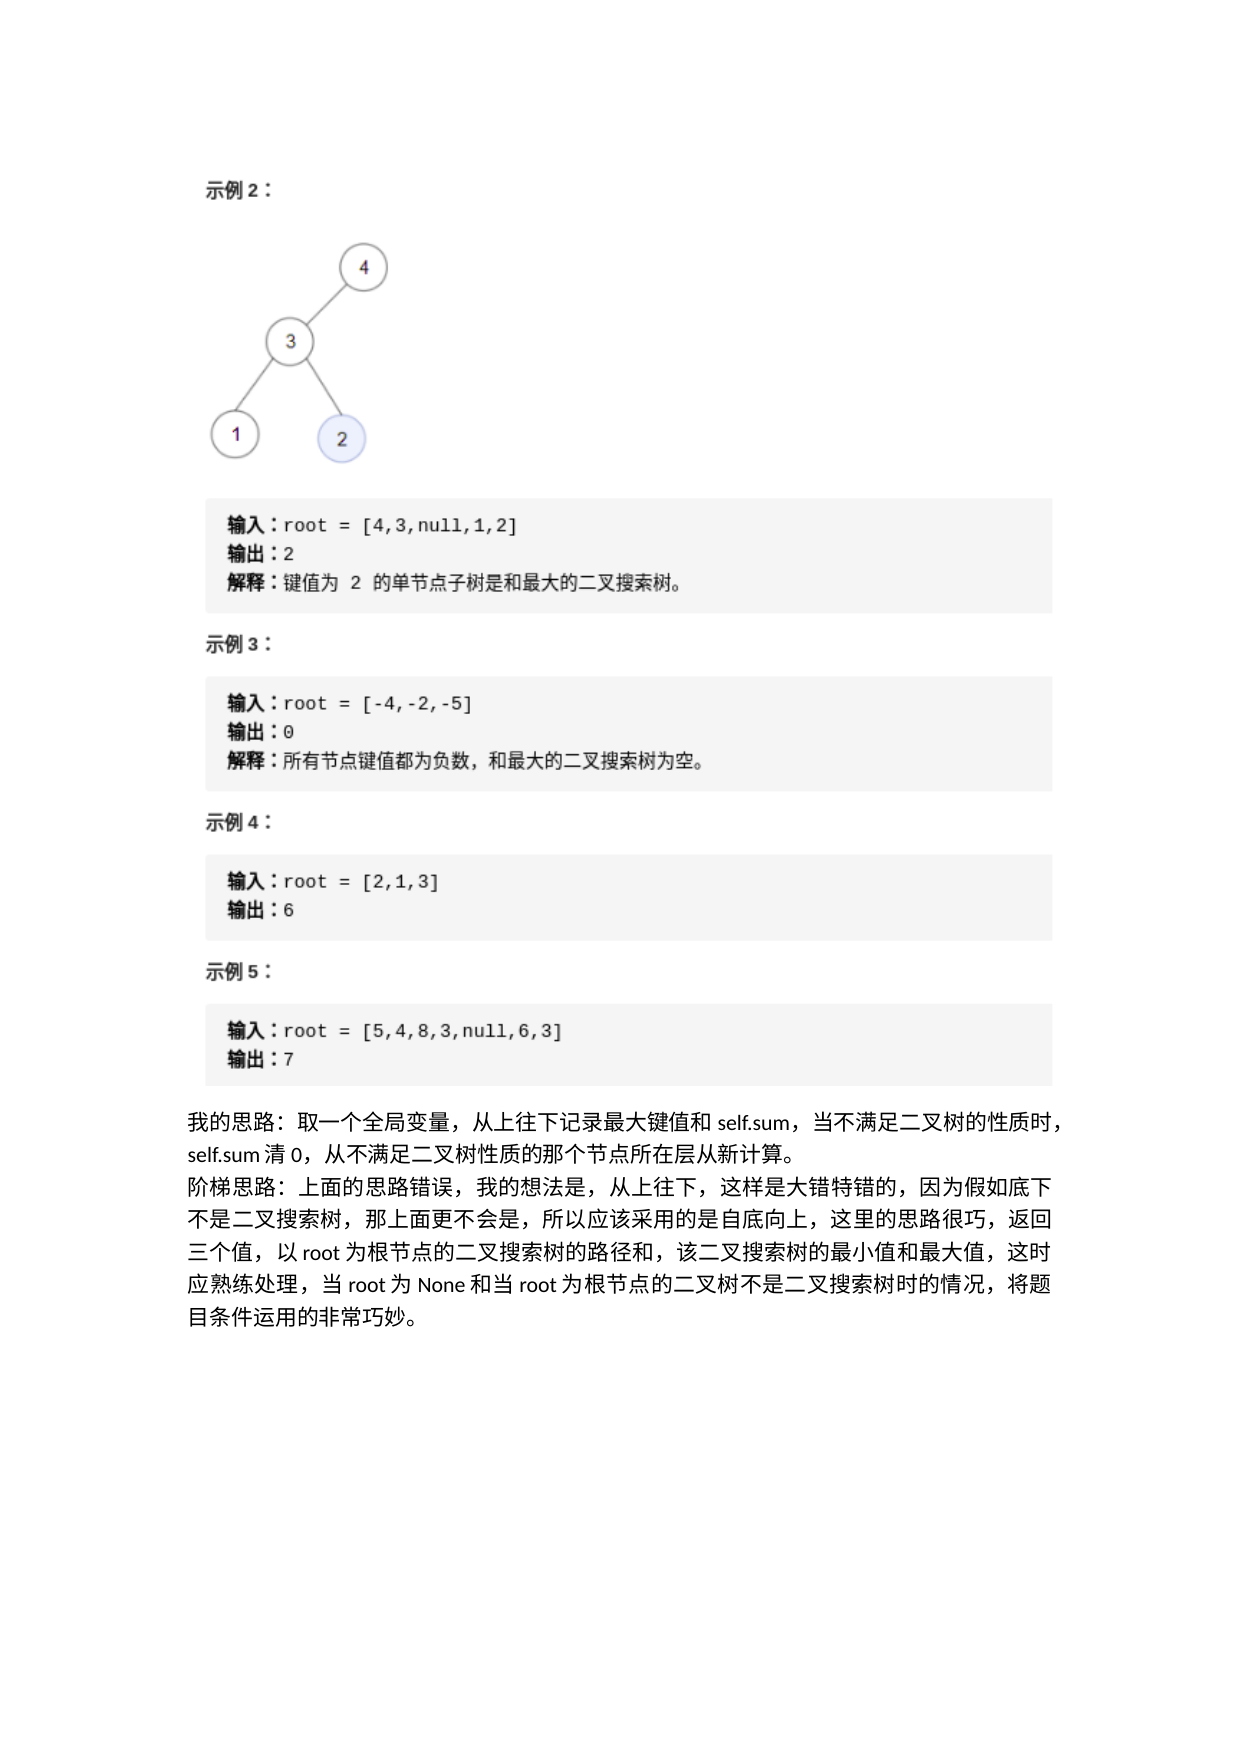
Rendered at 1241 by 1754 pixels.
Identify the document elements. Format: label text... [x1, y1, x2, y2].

text 阶梯思路：上面的思路错误，我的想法是，从上往下，这样是大错特错的，因为假如底下不是二叉搜索树，那上面更不会是，所以应该采用的是自底向上，这里的思路很巧，返回三个值，以root为根节点的二叉搜索树的路径和，该二叉搜索树的最小值和最大值，这时应熟练处理，当root为None和当root为根节点的二叉树不是二叉搜索树时的情况，将题目条件运用的非常巧妙。 [187, 1169, 1053, 1332]
picture [187, 162, 1053, 1086]
text 我的思路：取一个全局变量，从上往下记录最大键值和self.sum，当不满足二叉树的性质时，self.sum清0，从不满足二叉树性质的那个节点所在层从新计算。 [187, 1104, 1053, 1169]
